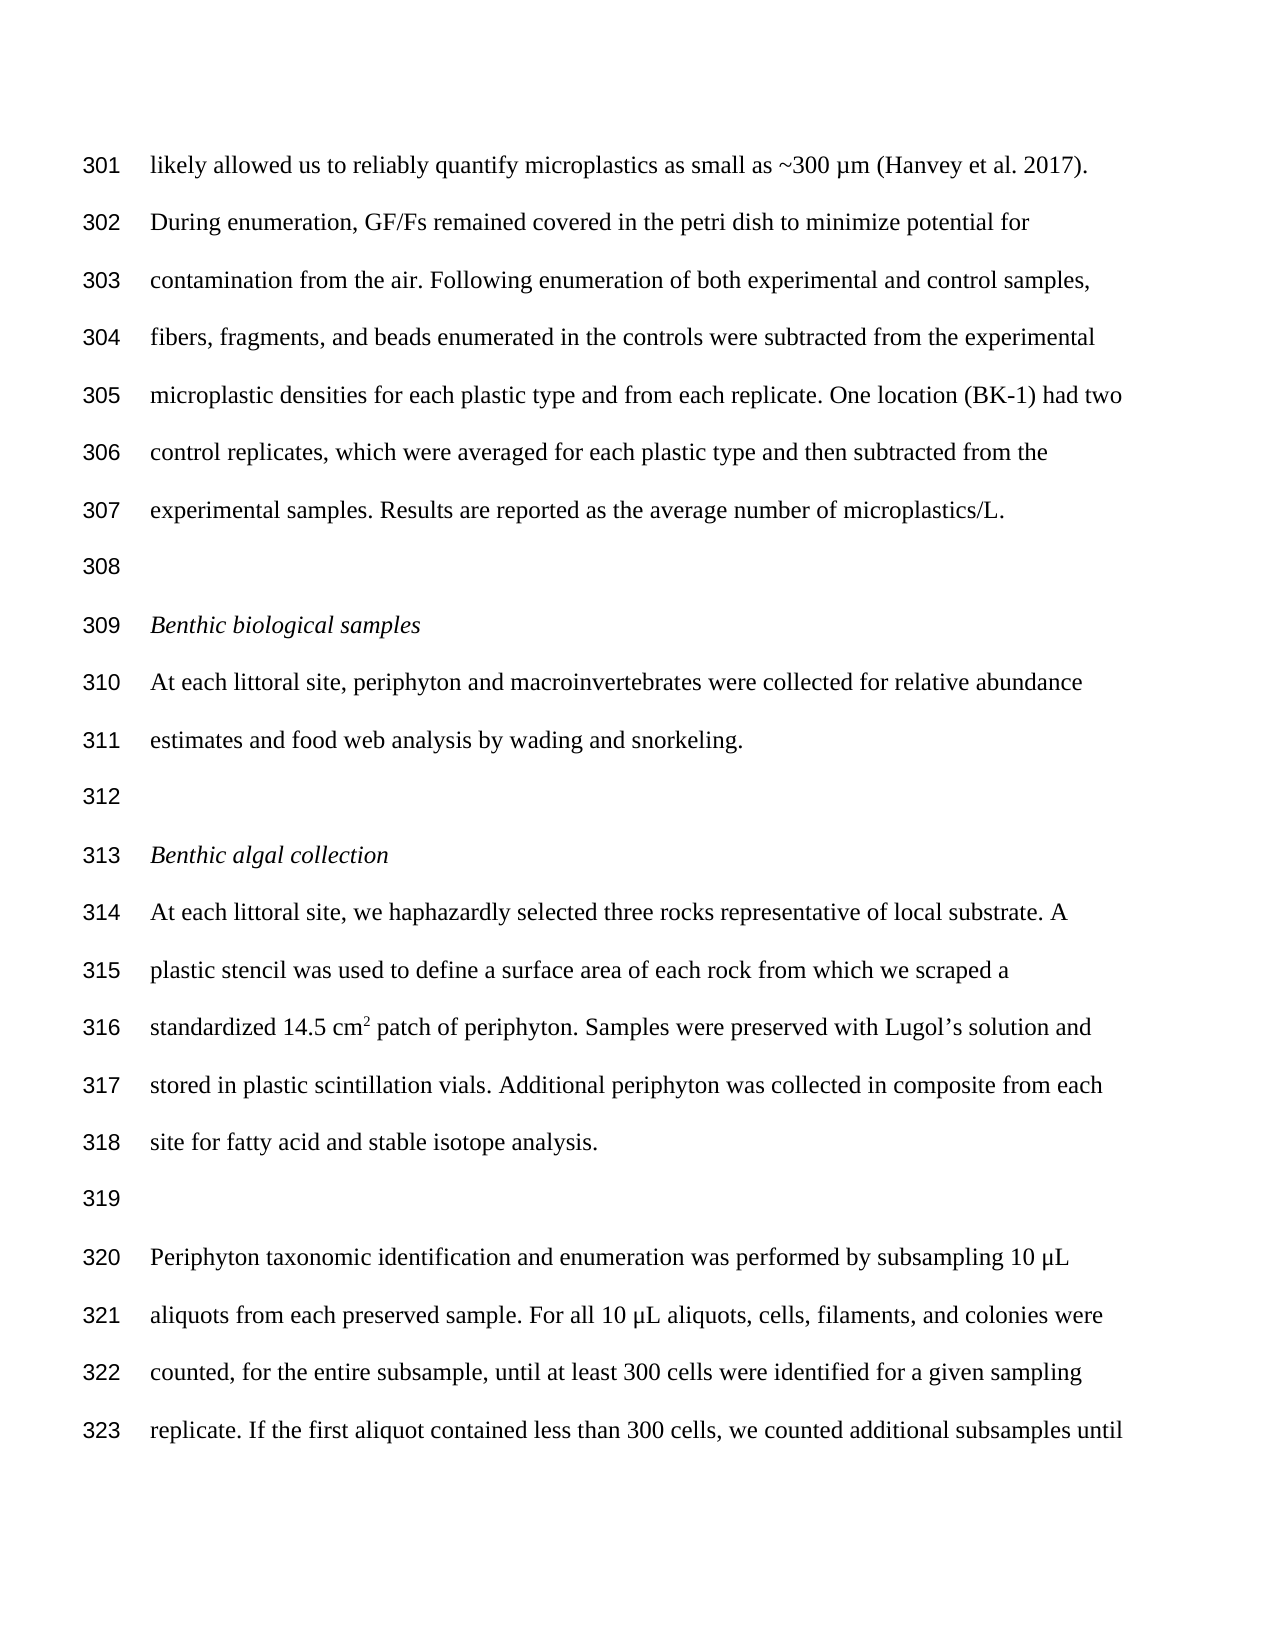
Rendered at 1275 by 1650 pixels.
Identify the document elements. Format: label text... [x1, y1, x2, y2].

text At each littoral site, periphyton and macroinvertebrates were collected for relative abundance estimates and food web analysis by wading and snorkeling. [150, 667, 1125, 754]
text Benthic algal collection [150, 840, 1125, 869]
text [150, 150, 1125, 524]
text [150, 1242, 1125, 1444]
text At each littoral site, we haphazardly selected three rocks representative of local substrate. A plastic stencil was used to define a surface area of each rock from which we scraped a standardized 14.5 cm2 patch of periphyton. Samples were preserved with Lugol’s solution and stored in plastic scintillation vials. Additional periphyton was collected in composite from each site for fatty acid and stable isotope analysis. [150, 897, 1125, 1156]
text Benthic biological samples [150, 610, 1125, 639]
